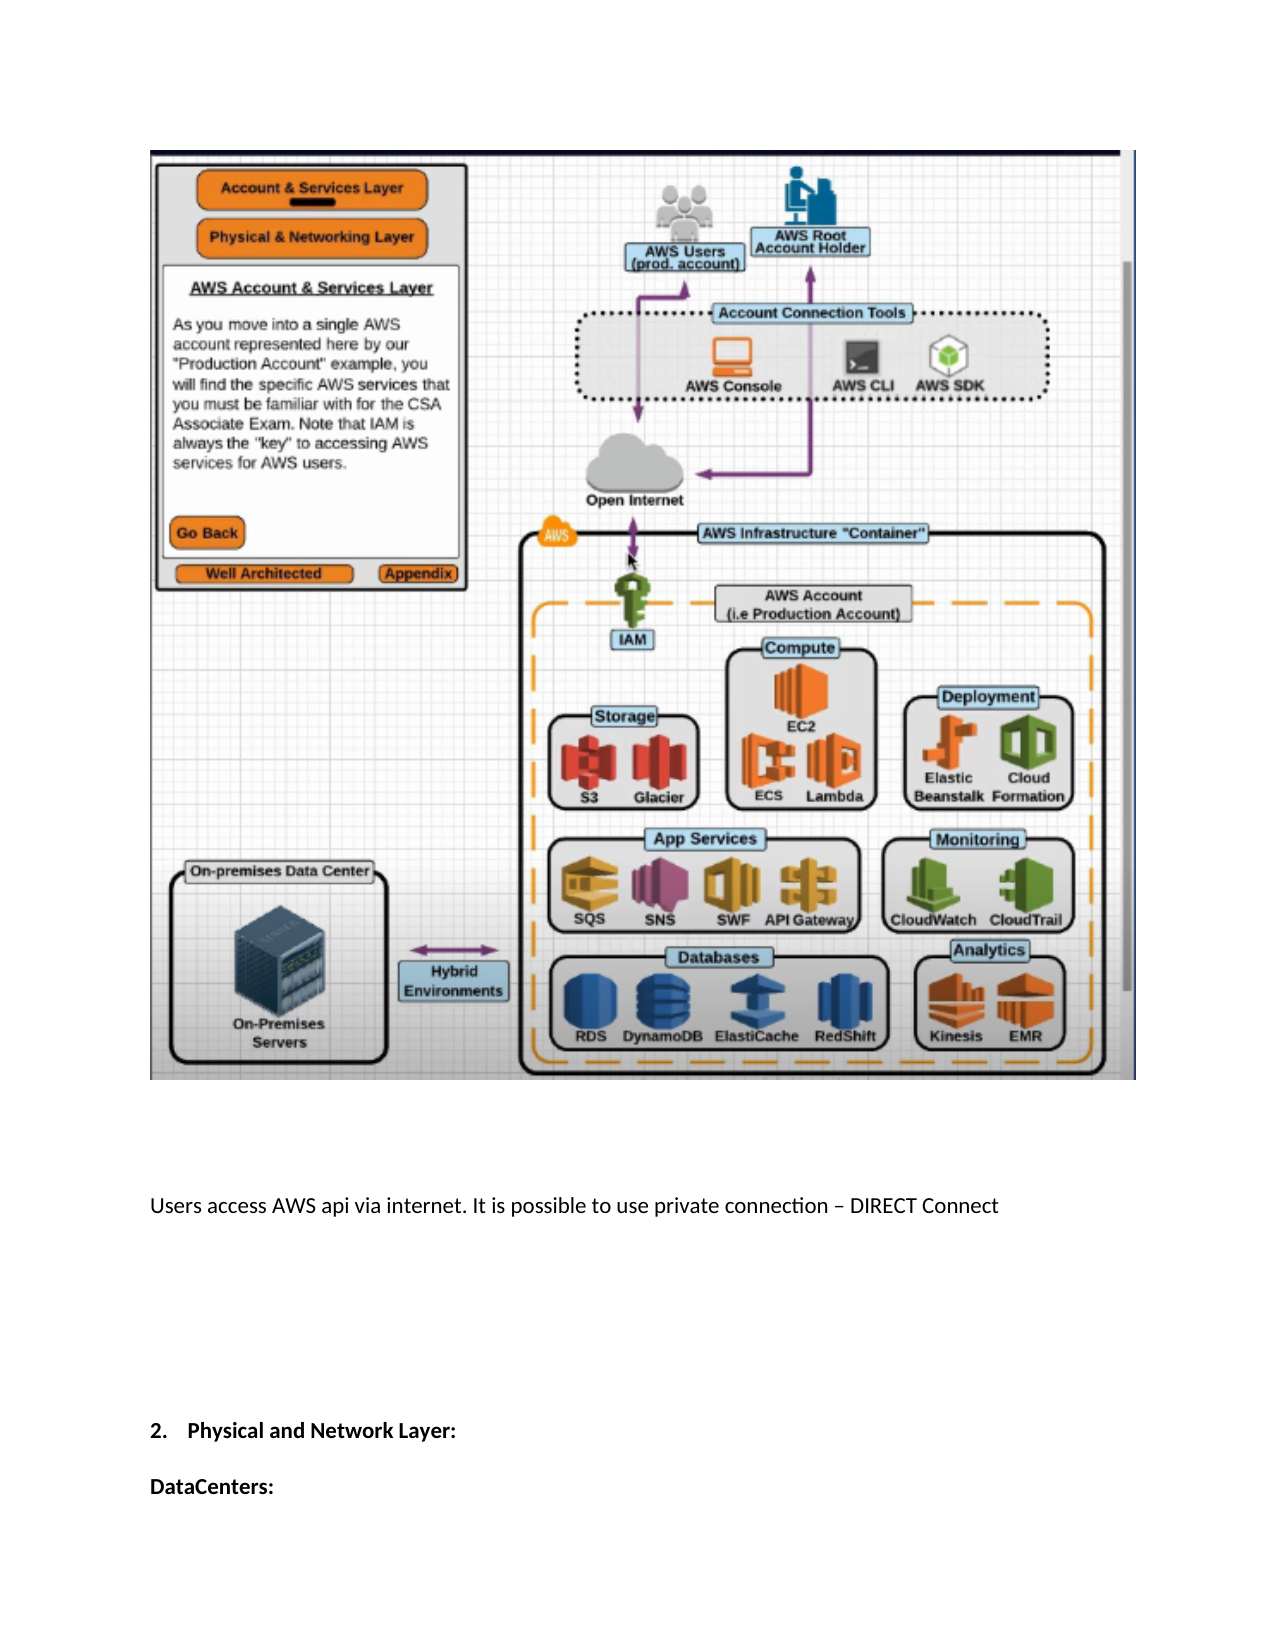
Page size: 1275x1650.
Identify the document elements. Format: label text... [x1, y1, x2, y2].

text Users access AWS api via internet. It is possible to use private connection – DIRECT Connect [150, 1192, 1125, 1219]
list Physical and Network Layer: [150, 1416, 1125, 1444]
picture [150, 150, 1136, 1080]
text DataCenters: [150, 1472, 1125, 1500]
